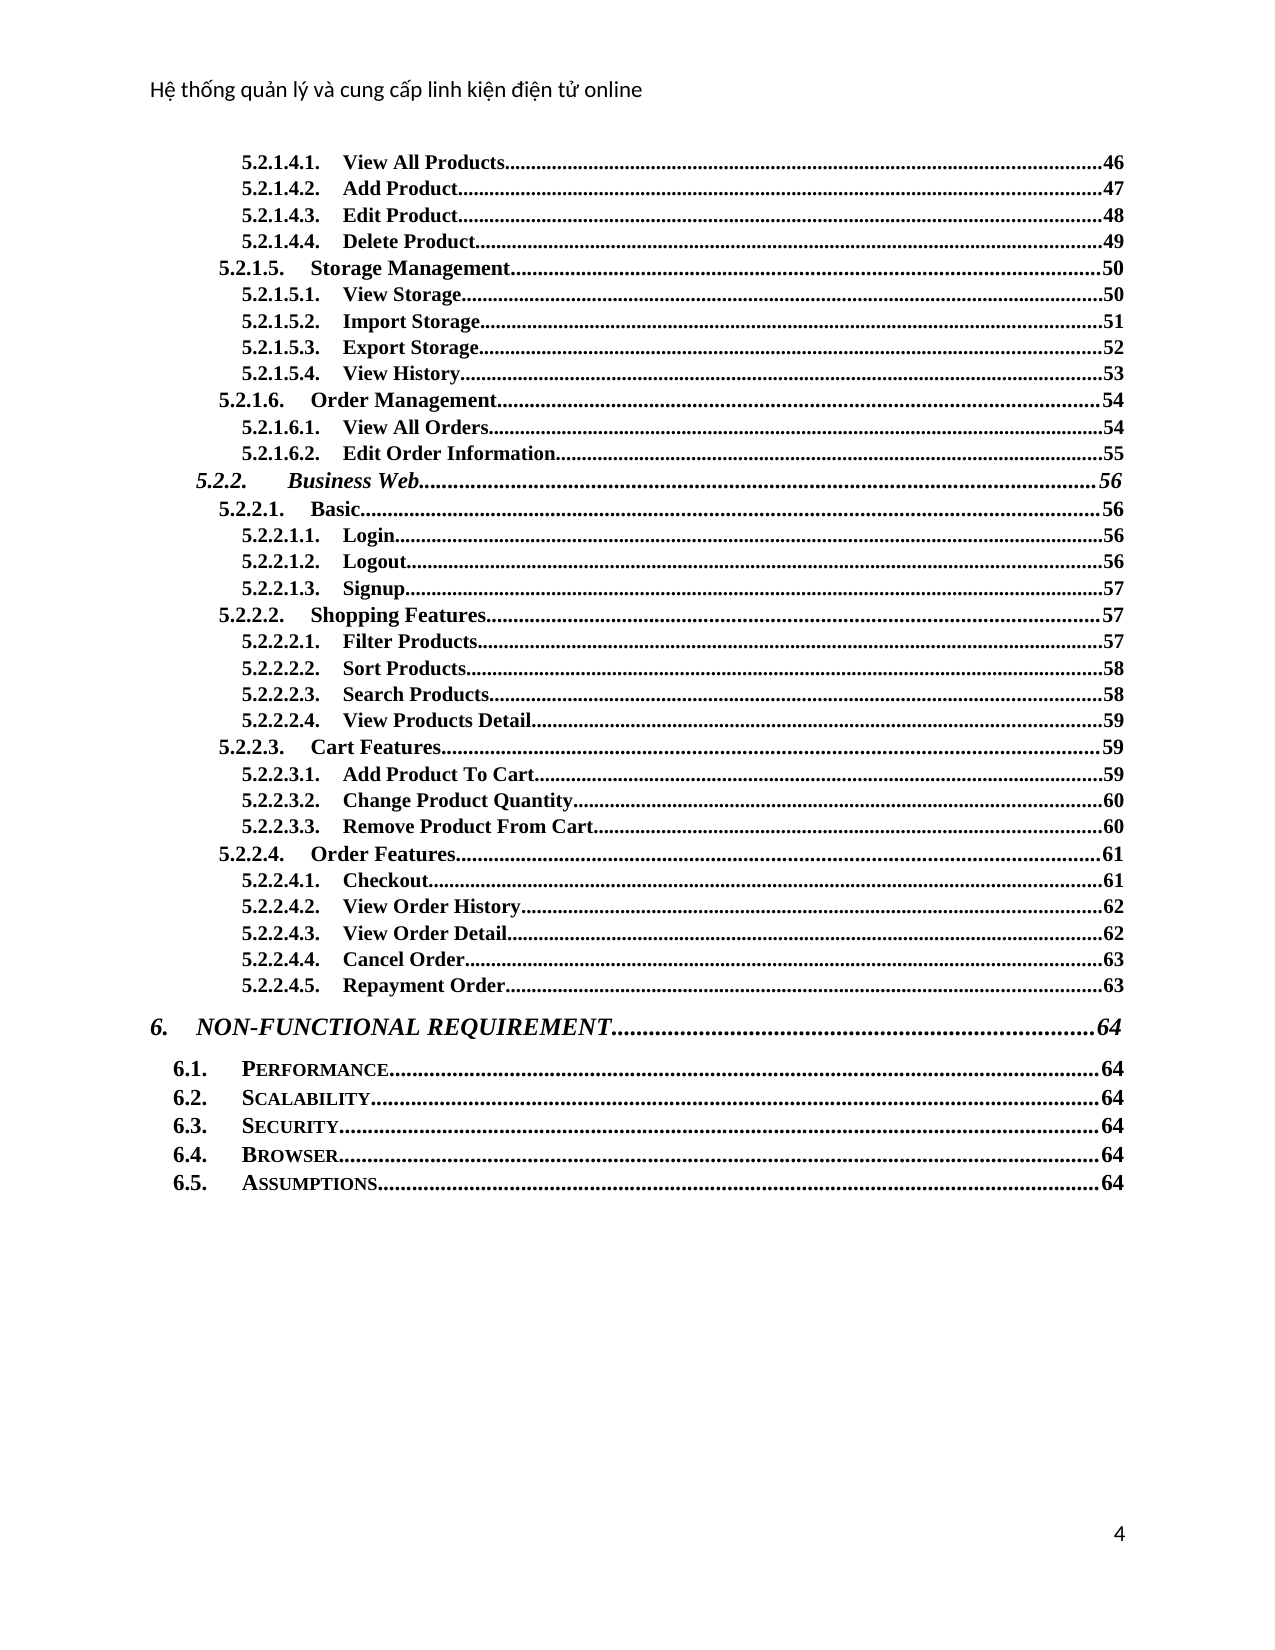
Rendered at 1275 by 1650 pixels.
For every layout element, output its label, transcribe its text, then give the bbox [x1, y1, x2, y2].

text 5.2.2.4.5. Repayment Order 63 [242, 973, 1125, 997]
text 5.2.2.1.1. Login 56 [242, 523, 1125, 547]
text 5.2.2.3.3. Remove Product From Cart 60 [242, 814, 1125, 838]
text 5.2.1.4.4. Delete Product 49 [242, 229, 1125, 253]
text 5.2.2.2.2. Sort Products 58 [242, 656, 1125, 680]
text 5.2.2.4. Order Features 61 [219, 841, 1125, 866]
text 5.2.2.3. Cart Features 59 [219, 734, 1125, 759]
text 5.2.2. Business Web 56 [196, 467, 1125, 494]
text 6.5. Assumptions 64 [173, 1169, 1125, 1196]
text 5.2.1.6.2. Edit Order Information 55 [242, 441, 1125, 465]
text 5.2.2.4.3. View Order Detail 62 [242, 920, 1125, 944]
text 5.2.1.6.1. View All Orders 54 [242, 415, 1125, 439]
text 5.2.1.5. Storage Management 50 [219, 255, 1125, 280]
text 5.2.2.1.3. Signup 57 [242, 576, 1125, 600]
text 5.2.1.4.2. Add Product 47 [242, 176, 1125, 200]
text 5.2.2.2. Shopping Features 57 [219, 602, 1125, 627]
text 5.2.1.5.2. Import Storage 51 [242, 309, 1125, 333]
text 6.4. Browser 64 [173, 1141, 1125, 1167]
text 5.2.2.1. Basic 56 [219, 496, 1125, 521]
text 5.2.2.4.1. Checkout 61 [242, 868, 1125, 892]
text 5.2.1.4.1. View All Products 46 [242, 150, 1125, 174]
text 5.2.1.5.3. Export Storage 52 [242, 335, 1125, 359]
text 6.3. Security 64 [173, 1112, 1125, 1139]
text 5.2.1.6. Order Management 54 [219, 387, 1125, 413]
text 5.2.2.3.2. Change Product Quantity 60 [242, 788, 1125, 812]
text 5.2.2.2.4. View Products Detail 59 [242, 708, 1125, 732]
text 5.2.2.2.1. Filter Products 57 [242, 629, 1125, 653]
text 5.2.2.2.3. Search Products 58 [242, 682, 1125, 706]
text 6.1. Performance 64 [173, 1055, 1125, 1082]
text 5.2.2.4.2. View Order History 62 [242, 894, 1125, 918]
text 5.2.1.4.3. Edit Product 48 [242, 202, 1125, 227]
text 5.2.2.3.1. Add Product To Cart 59 [242, 762, 1125, 786]
text 5.2.2.1.2. Logout 56 [242, 549, 1125, 573]
text 6. NON-FUNCTIONAL REQUIREMENT 64 [150, 1012, 1125, 1040]
text 5.2.1.5.4. View History 53 [242, 361, 1125, 385]
text 6.2. Scalability 64 [173, 1084, 1125, 1110]
text 5.2.2.4.4. Cancel Order 63 [242, 947, 1125, 971]
text 5.2.1.5.1. View Storage 50 [242, 282, 1125, 306]
